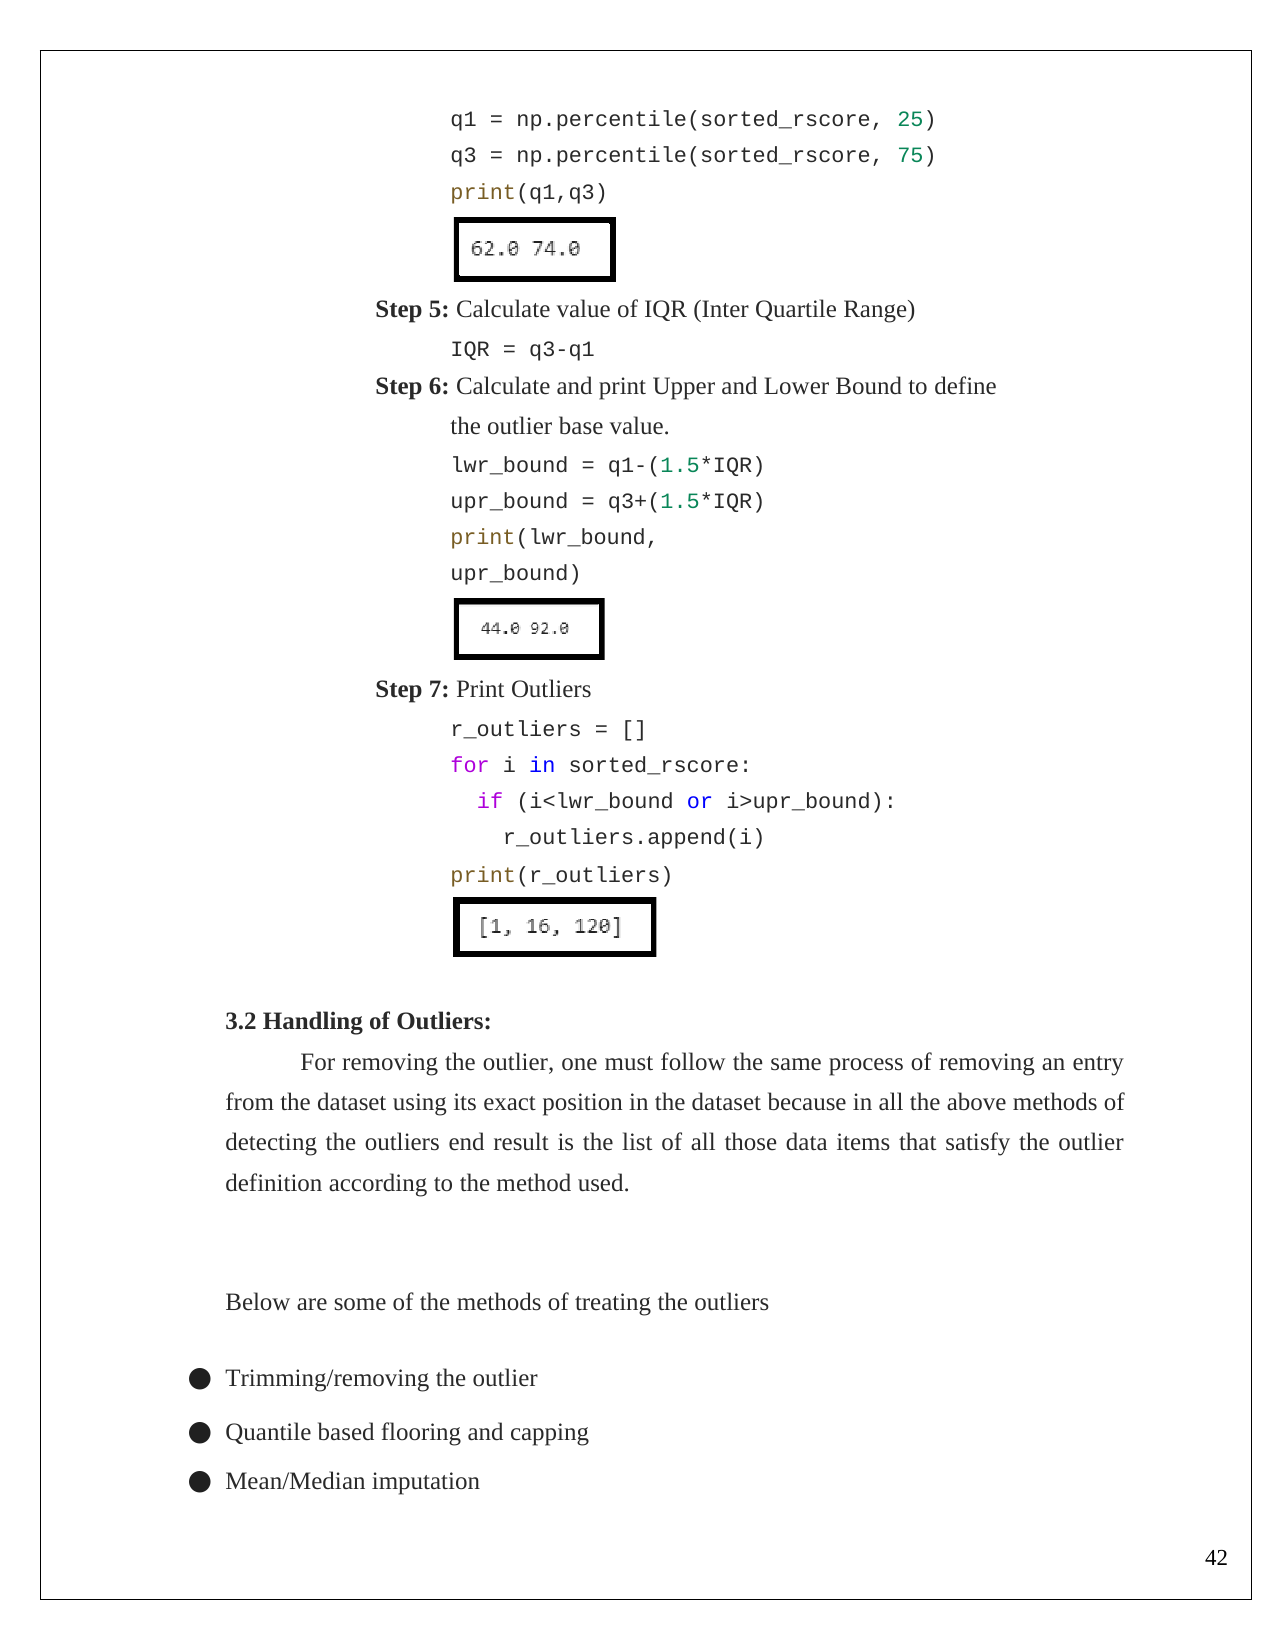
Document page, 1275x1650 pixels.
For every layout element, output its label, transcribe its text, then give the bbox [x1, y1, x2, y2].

text Step 6: Calculate and print Upper and Lower Bound to define the outlier base value. [375, 371, 1032, 440]
picture [453, 598, 605, 660]
text For removing the outlier, one must follow the same process of removing an entry from the dataset using its exact position in the dataset because in all the above methods of detecting the outliers end result is the list of all those data items that satisfy the outlier definition according to the method used. [225, 1047, 1125, 1196]
subtitle Handling of Outliers: [225, 1006, 1251, 1035]
text IQR = q3-q1 [450, 338, 1251, 363]
text for i in sorted_rscore: [450, 754, 1251, 779]
text q1 = np.percentile(sorted_rscore, 25) q3 = np.percentile(sorted_rscore, 75) print(q1,q3) [450, 108, 936, 206]
text lwr_bound = q1-(1.5*IQR) upr_bound = q3+(1.5*IQR) print(lwr_bound, upr_bound) [450, 455, 803, 587]
text print(r_outliers) [450, 862, 1251, 887]
list Trimming/removing the outlier [187, 1356, 1251, 1394]
list Quantile based flooring and capping [187, 1410, 1251, 1448]
text Below are some of the methods of treating the outliers [225, 1287, 1251, 1316]
text Step 7: Print Outliers [375, 674, 1251, 703]
text if (i<lwr_bound or i>upr_bound): r_outliers.append(i) [477, 791, 897, 851]
picture [453, 217, 616, 282]
text Step 5: Calculate value of IQR (Inter Quartile Range) [375, 294, 1251, 323]
picture [453, 897, 657, 957]
list Mean/Median imputation [187, 1459, 1251, 1497]
text r_outliers = [] [450, 718, 1251, 743]
